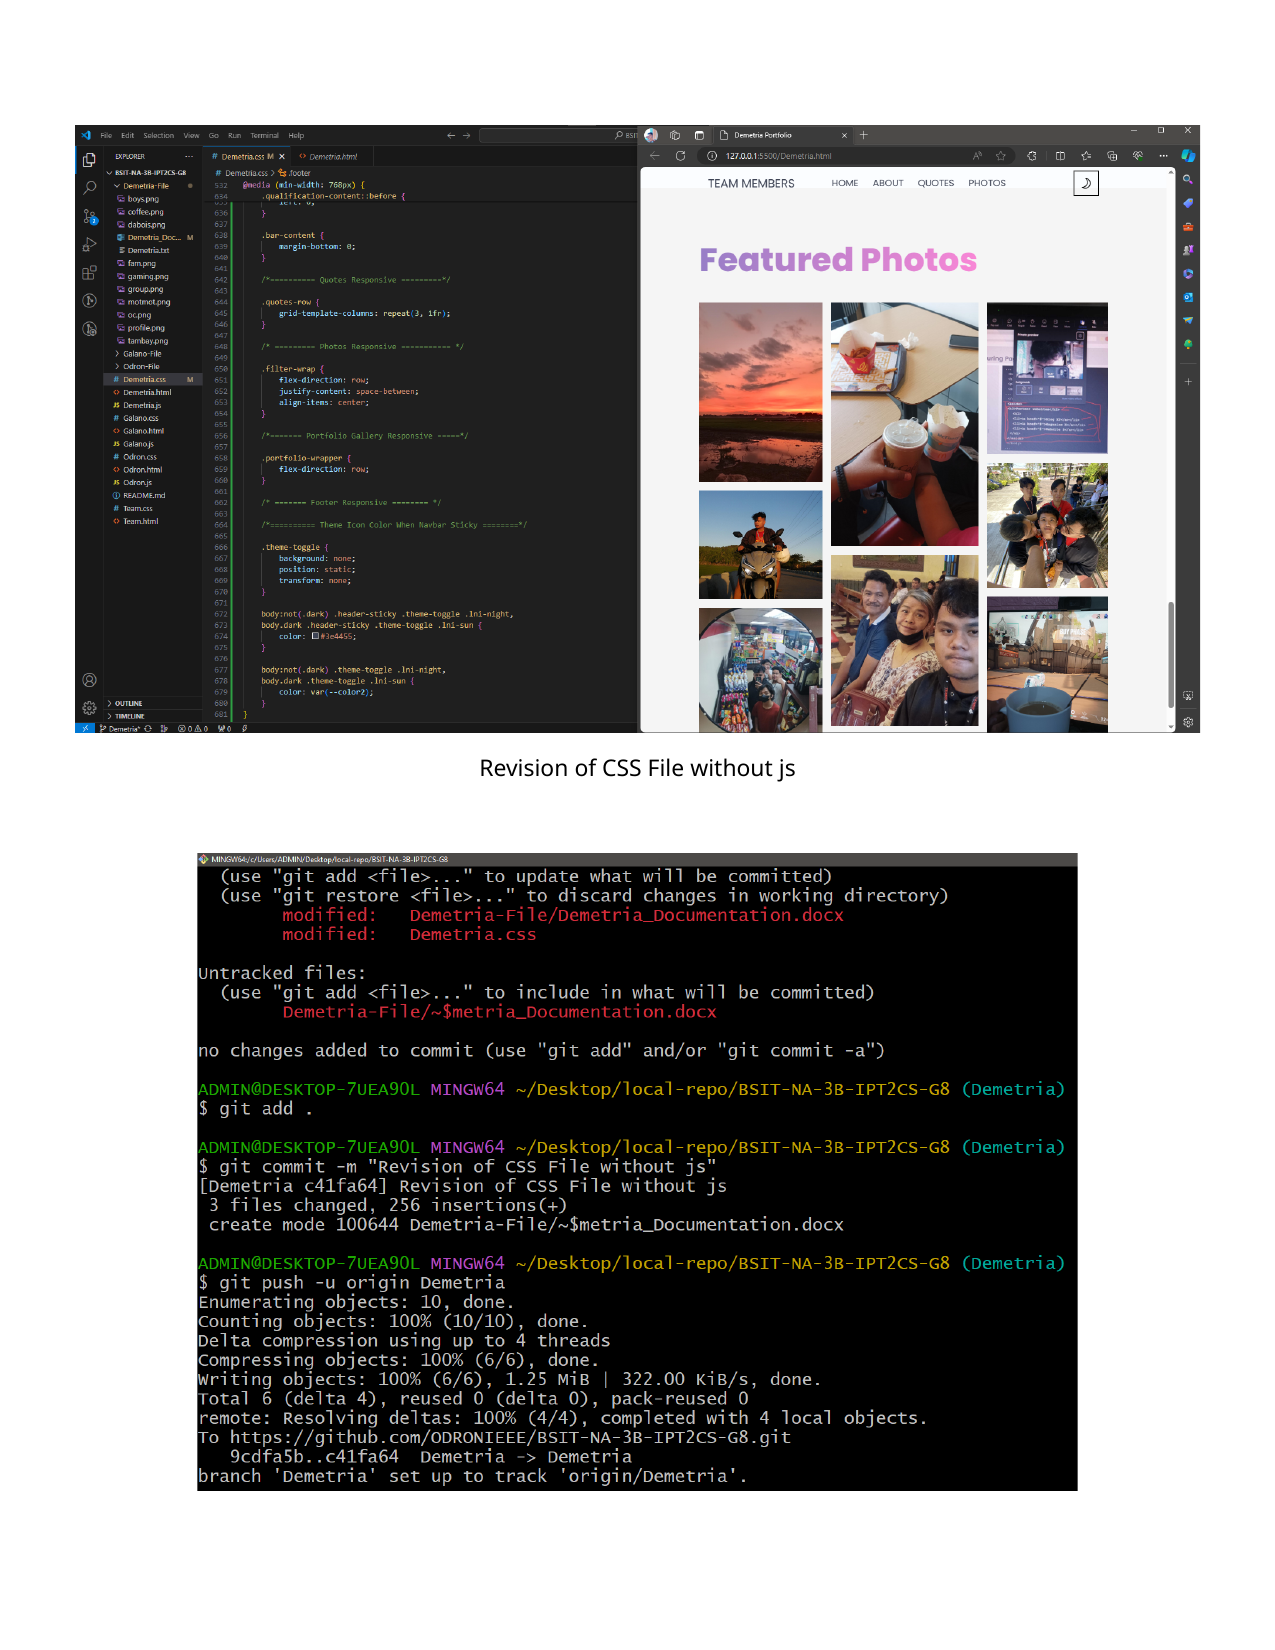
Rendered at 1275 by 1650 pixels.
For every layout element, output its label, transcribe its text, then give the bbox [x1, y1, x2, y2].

picture [197, 853, 1078, 1491]
picture [75, 125, 1200, 733]
text Revision of CSS File without js [75, 752, 1200, 783]
